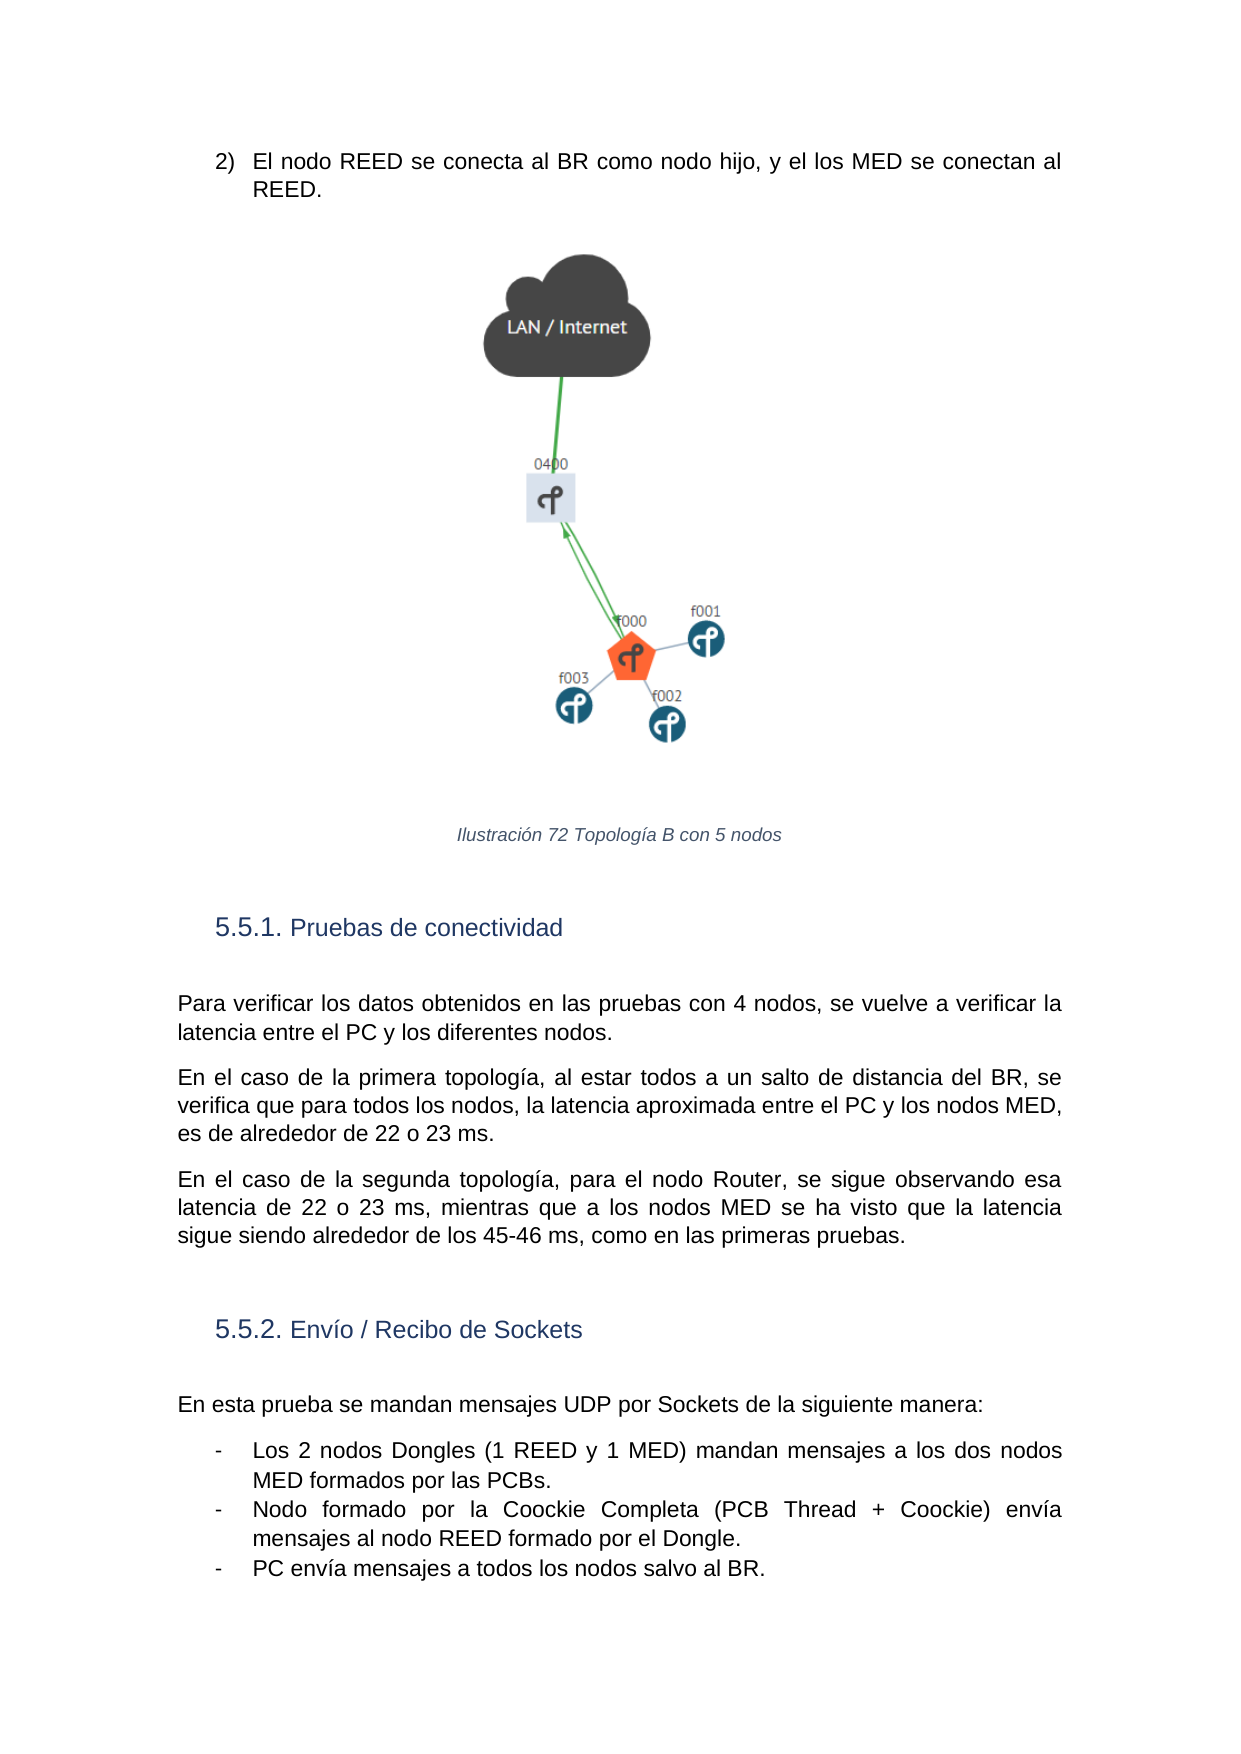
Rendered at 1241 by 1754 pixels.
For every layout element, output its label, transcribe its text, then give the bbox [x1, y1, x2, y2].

text Ilustración 72 Topología B con 5 nodos [177, 824, 1063, 845]
list Los 2 nodos Dongles (1 REED y 1 MED) mandan mensajes a los dos nodos MED formados por las PCBs. [215, 1437, 1063, 1493]
text En el caso de la segunda topología, para el nodo Router, se sigue observando esa latencia de 22 o 23 ms, mientras que a los nodos MED se ha visto que la latencia sigue siendo alrededor de los 45-46 ms, como en las primeras pruebas. [177, 1166, 1063, 1249]
subtitle Envío / Recibo de Sockets [215, 1313, 1063, 1344]
list El nodo REED se conecta al BR como nodo hijo, y el los MED se conectan al REED. [215, 148, 1063, 202]
picture [434, 221, 806, 805]
list PC envía mensajes a todos los nodos salvo al BR. [215, 1554, 1063, 1582]
text Para verificar los datos obtenidos en las pruebas con 4 nodos, se vuelve a verificar la latencia entre el PC y los diferentes nodos. [177, 990, 1063, 1045]
text En el caso de la primera topología, al estar todos a un salto de distancia del BR, se verifica que para todos los nodos, la latencia aproximada entre el PC y los nodos MED, es de alrededor de 22 o 23 ms. [177, 1063, 1063, 1147]
text En esta prueba se mandan mensajes UDP por Sockets de la siguiente manera: [177, 1391, 1063, 1418]
subtitle Pruebas de conectividad [215, 911, 1063, 942]
list Nodo formado por la Coockie Completa (PCB Thread + Coockie) envía mensajes al nodo REED formado por el Dongle. [215, 1495, 1063, 1552]
